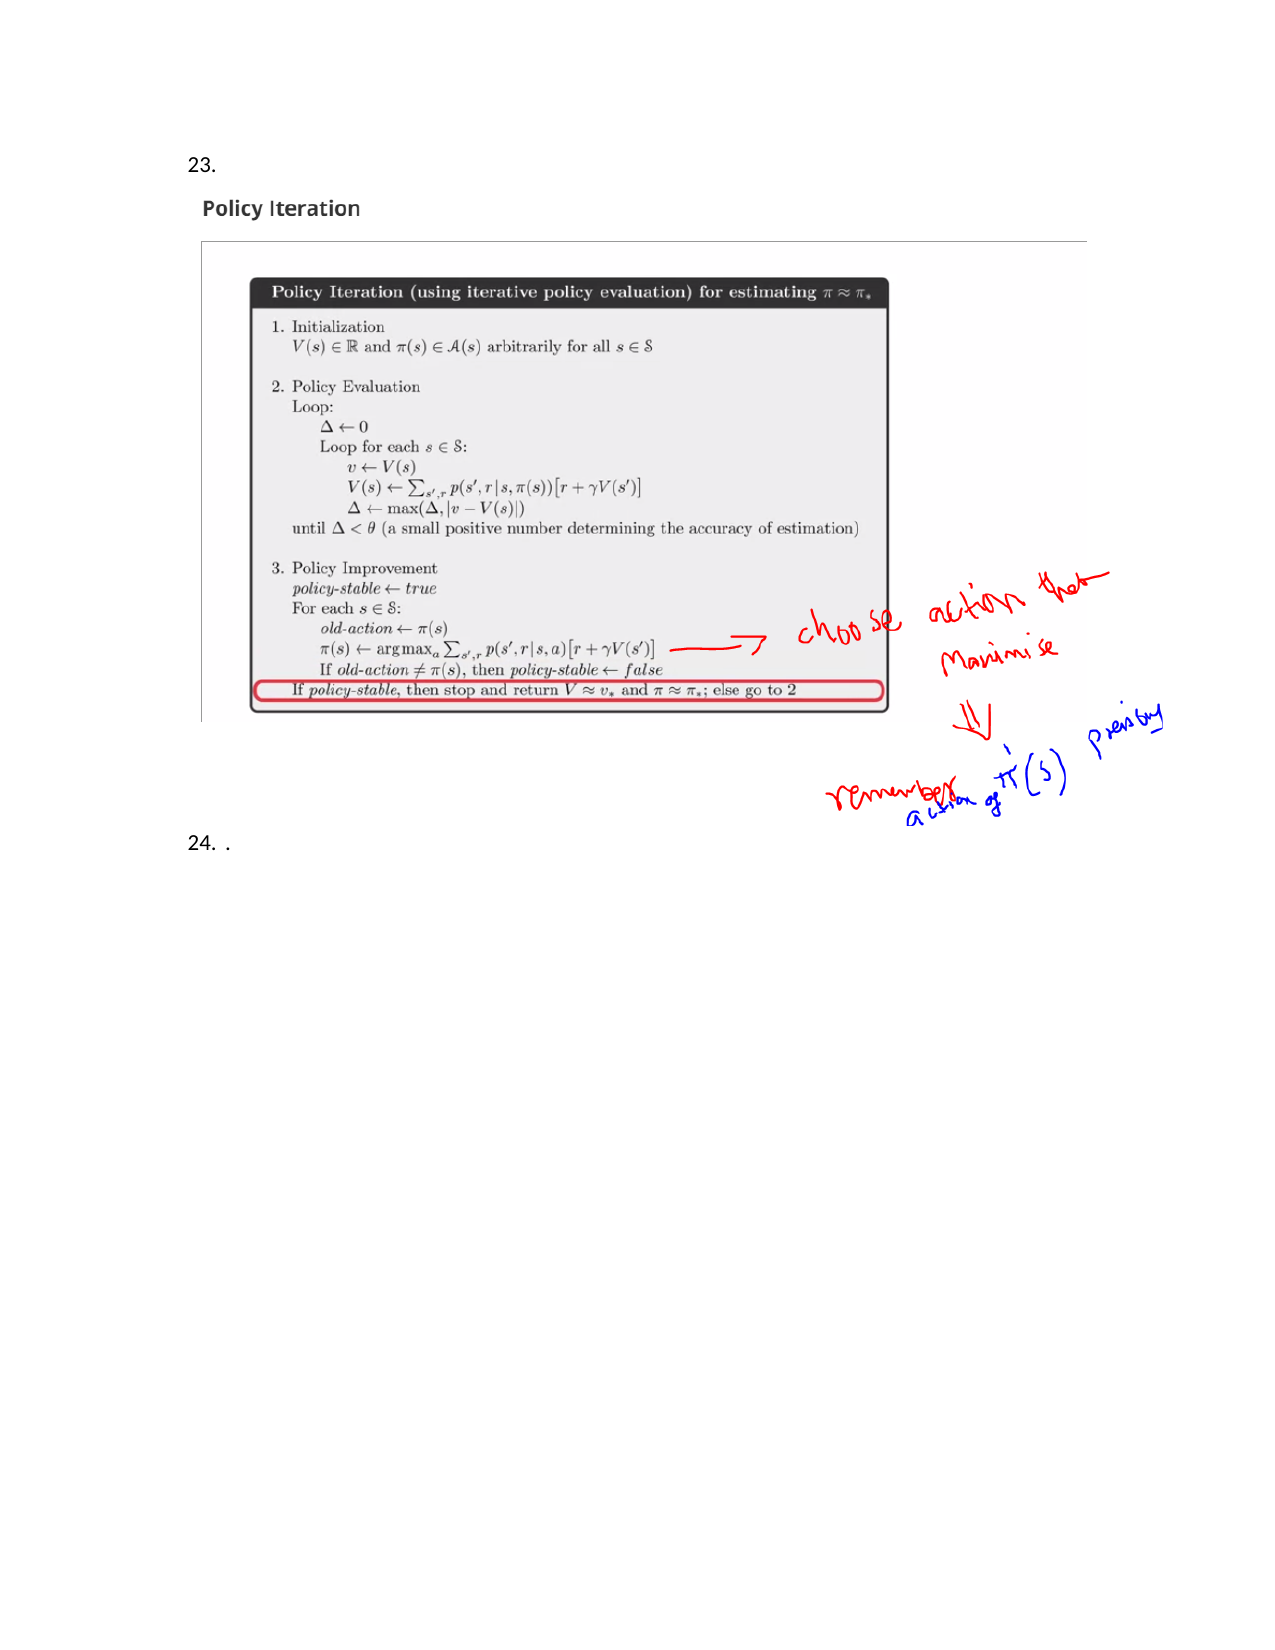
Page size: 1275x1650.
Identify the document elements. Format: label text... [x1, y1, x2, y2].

list . [187, 828, 1125, 856]
picture [187, 180, 1163, 826]
